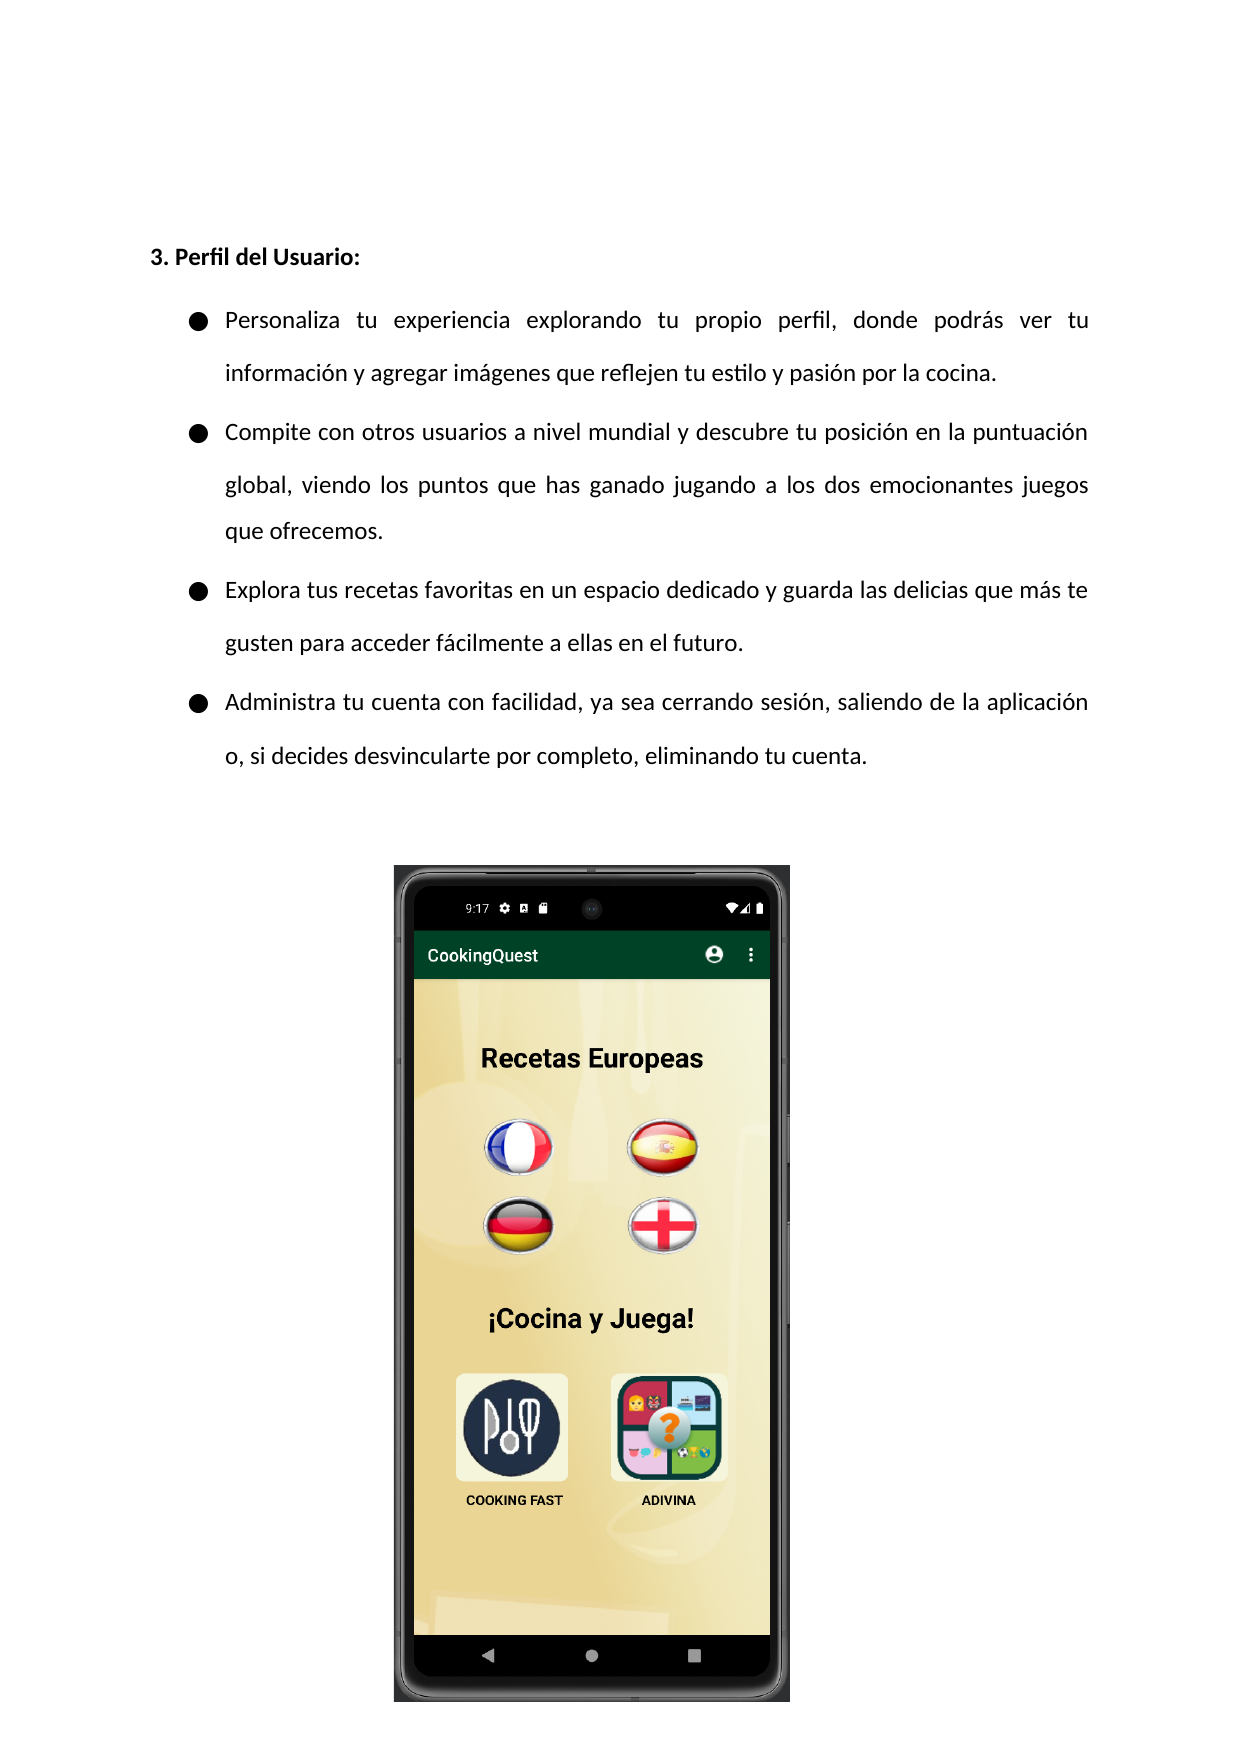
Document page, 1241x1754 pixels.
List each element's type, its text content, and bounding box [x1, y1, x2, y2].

text 3. Perfil del Usuario: [150, 241, 1090, 272]
list Explora tus recetas favoritas en un espacio dedicado y guarda las delicias que más te gusten para acceder fácilmente a ellas en el futuro. [187, 561, 1090, 658]
list Compite con otros usuarios a nivel mundial y descubre tu posición en la puntuación global, viendo los puntos que has ganado jugando a los dos emocionantes juegos que ofrecemos. [187, 403, 1090, 546]
picture [393, 865, 790, 1702]
list Personaliza tu experiencia explorando tu propio perfil, donde podrás ver tu información y agregar imágenes que reflejen tu estilo y pasión por la cocina. [187, 291, 1090, 388]
list Administra tu cuenta con facilidad, ya sea cerrando sesión, saliendo de la aplicación o, si decides desvincularte por completo, eliminando tu cuenta. [187, 673, 1090, 770]
